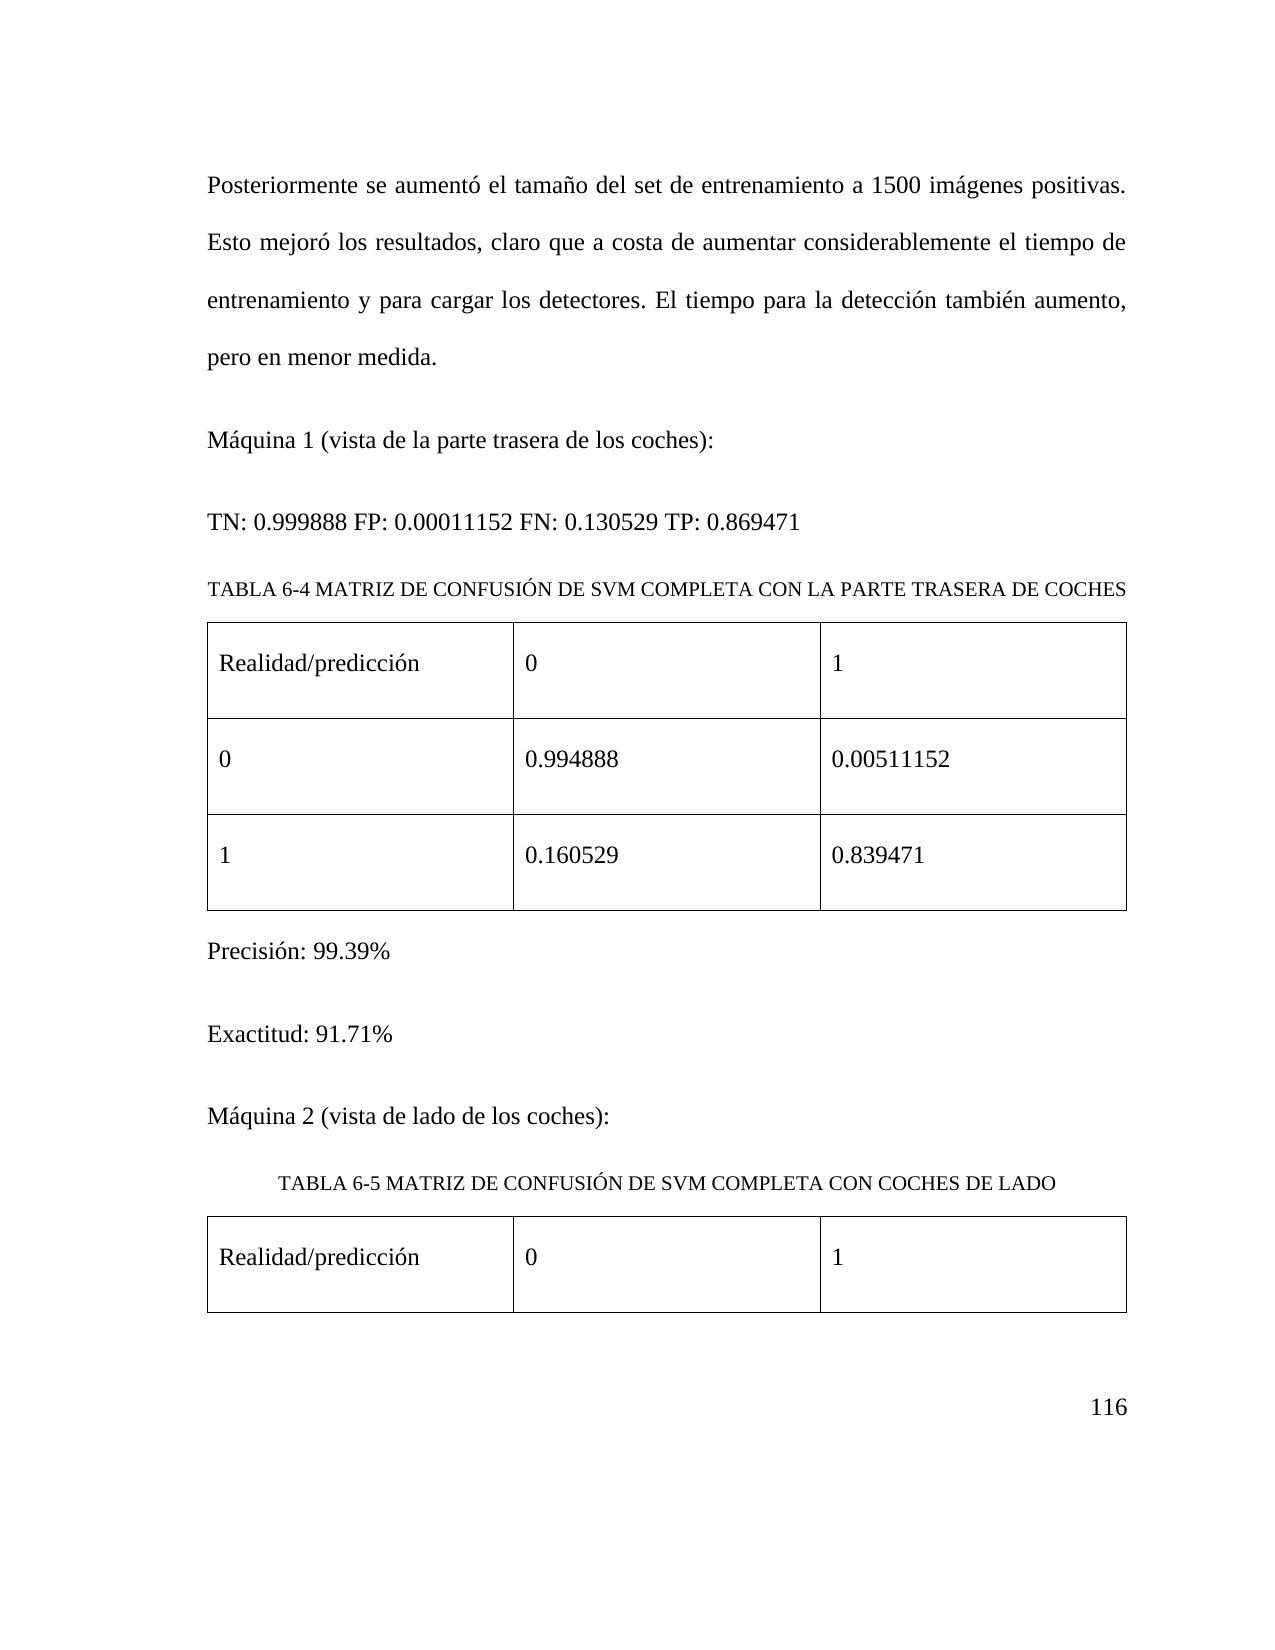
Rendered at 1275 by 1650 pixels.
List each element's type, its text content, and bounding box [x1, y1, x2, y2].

table_header Realidad/predicción [208, 623, 513, 718]
text TN: 0.999888 FP: 0.00011152 FN: 0.130529 TP: 0.869471 [207, 507, 1127, 536]
table_header 0 [514, 623, 820, 718]
table_header 1 [821, 1217, 1126, 1312]
text Máquina 2 (vista de lado de los coches): [207, 1101, 1127, 1130]
table_header 0 [514, 1217, 820, 1312]
table_header Realidad/predicción [208, 1217, 513, 1312]
text Precisión: 99.39% [207, 936, 1127, 965]
table_cell 0.994888 [514, 719, 820, 814]
table_header 1 [821, 623, 1126, 718]
text Exactitud: 91.71% [207, 1019, 1127, 1047]
text Tabla 6-5 Matriz de confusión de svm completa con coches de lado [207, 1171, 1127, 1195]
table_cell 0.00511152 [821, 719, 1126, 814]
table_cell 0 [208, 719, 513, 814]
text Máquina 1 (vista de la parte trasera de los coches): [207, 425, 1127, 454]
table_cell 0.160529 [514, 815, 820, 910]
text Posteriormente se aumentó el tamaño del set de entrenamiento a 1500 imágenes positivas. Esto mejoró los resultados, claro que a costa de aumentar considerablemente el tiempo de entrenamiento y para cargar los detectores. El tiempo para la detección también aumento, pero en menor medida. [207, 170, 1127, 371]
text Tabla 6-4 Matriz de confusión de svm completa con la parte trasera de coches [207, 577, 1127, 601]
table_cell 1 [208, 815, 513, 910]
table_cell 0.839471 [821, 815, 1126, 910]
